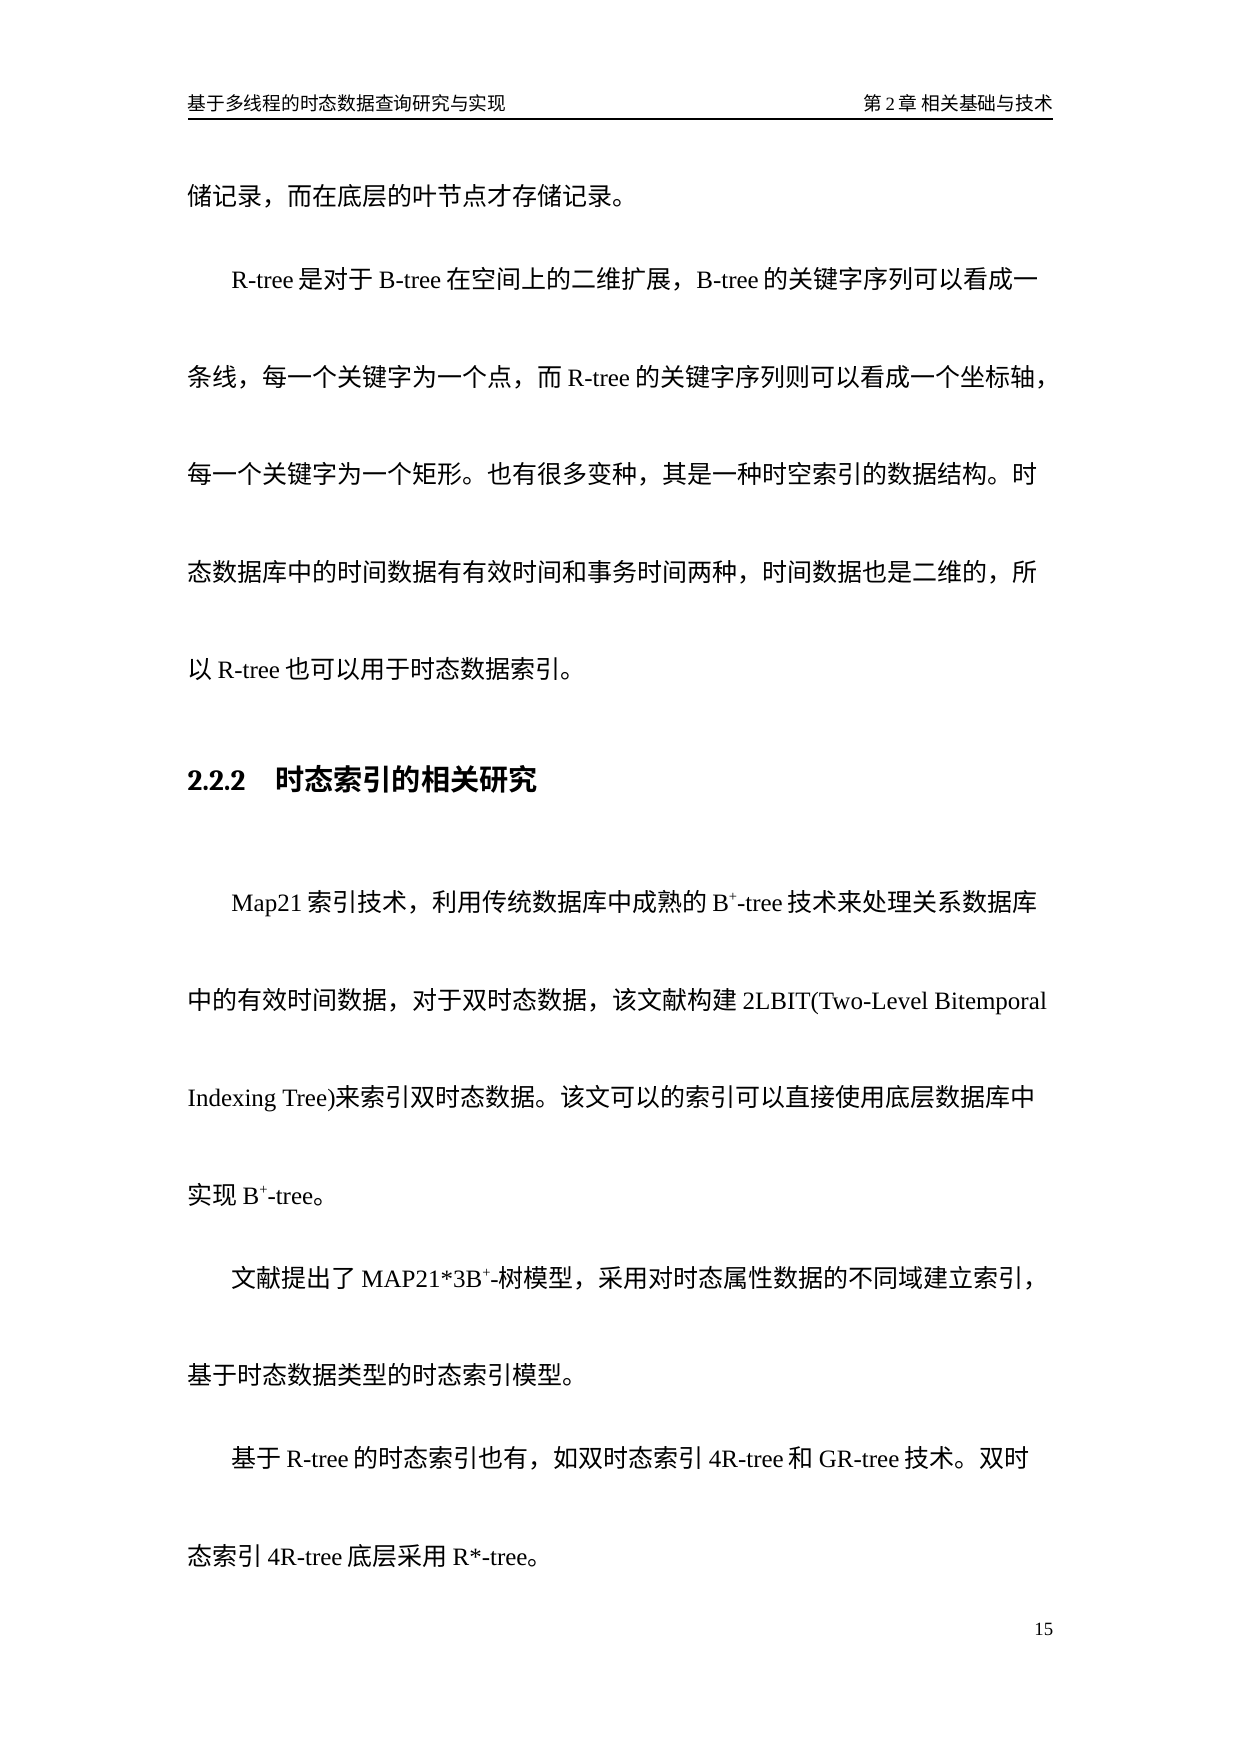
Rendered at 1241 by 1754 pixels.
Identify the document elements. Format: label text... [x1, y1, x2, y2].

text Map21索引技术，利用传统数据库中成熟的B+-tree技术来处理关系数据库中的有效时间数据，对于双时态数据，该文献构建2LBIT(Two-Level Bitemporal Indexing Tree)来索引双时态数据。该文可以的索引可以直接使用底层数据库中实现B+-tree。 [187, 868, 1053, 1226]
text 基于R-tree的时态索引也有，如双时态索引4R-tree和GR-tree技术。双时态索引4R-tree底层采用R*-tree。 [187, 1424, 1053, 1587]
text R-tree是对于B-tree在空间上的二维扩展，B-tree的关键字序列可以看成一条线，每一个关键字为一个点，而R-tree的关键字序列则可以看成一个坐标轴，每一个关键字为一个矩形。也有很多变种，其是一种时空索引的数据结构。时态数据库中的时间数据有有效时间和事务时间两种，时间数据也是二维的，所以R-tree也可以用于时态数据索引。 [187, 245, 1053, 700]
text 文献提出了MAP21*3B+-树模型，采用对时态属性数据的不同域建立索引，基于时态数据类型的时态索引模型。 [187, 1244, 1053, 1406]
subtitle 时态索引的相关研究 [187, 745, 1053, 810]
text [187, 162, 1053, 227]
